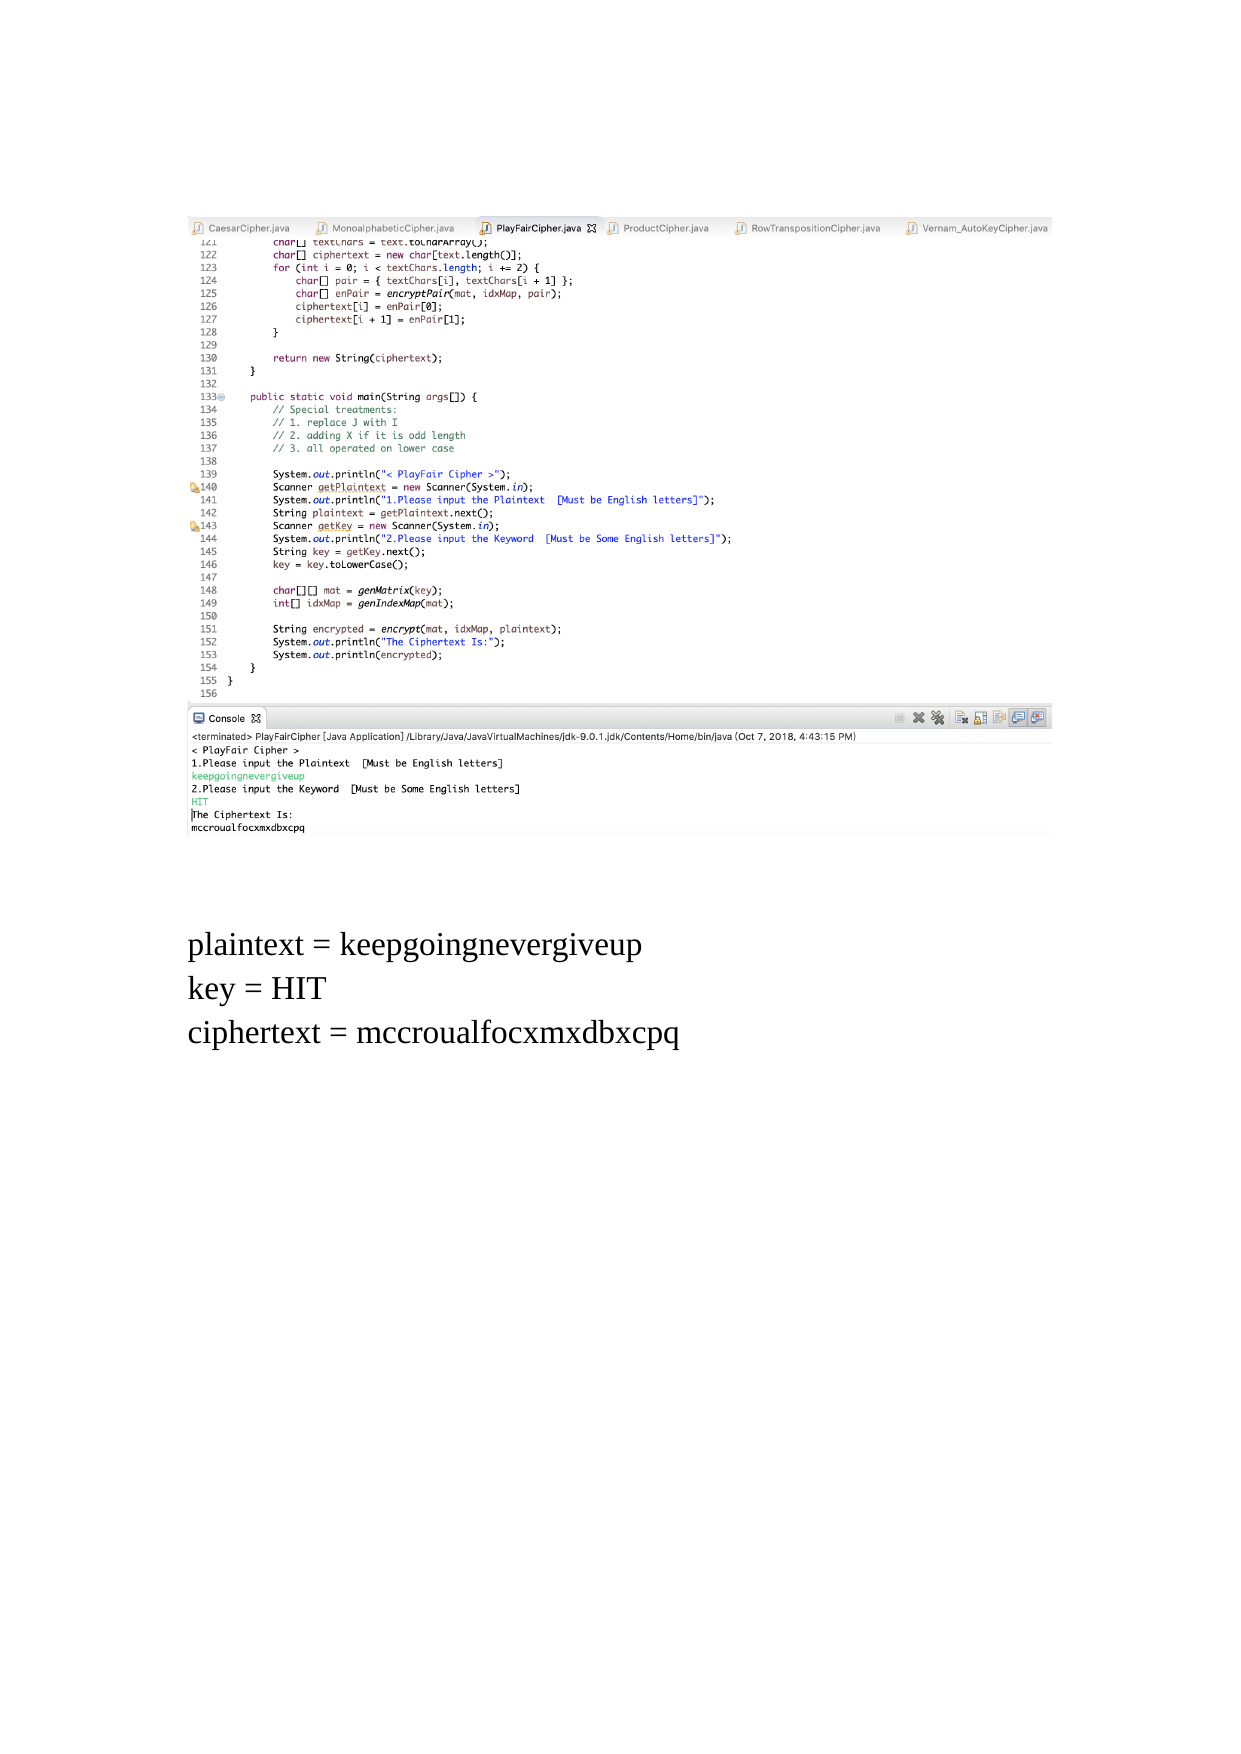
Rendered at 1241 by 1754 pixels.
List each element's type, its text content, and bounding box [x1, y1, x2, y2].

text plaintext = keepgoingnevergiveup [187, 921, 1053, 965]
picture [187, 216, 1053, 836]
text ciphertext = mccroualfocxmxdbxcpq [187, 1009, 1053, 1053]
text key = HIT [187, 965, 1053, 1009]
